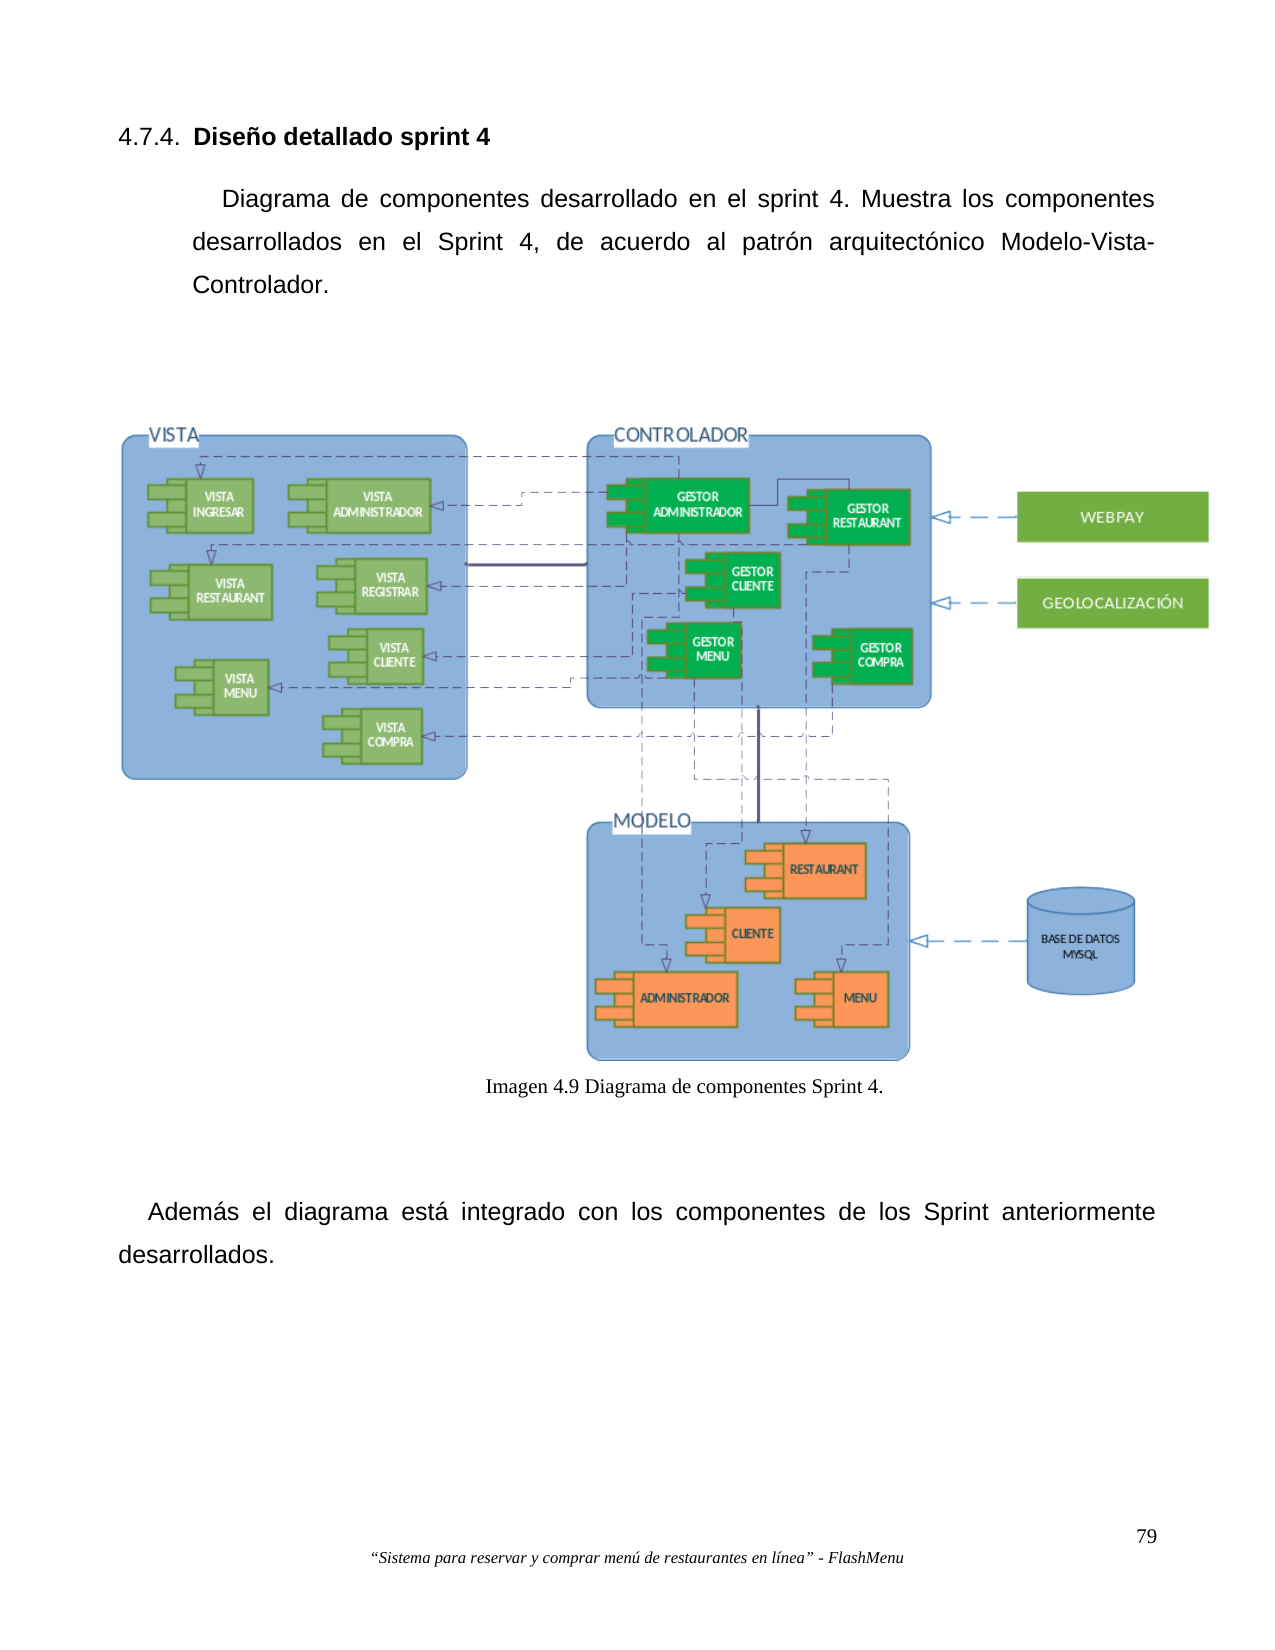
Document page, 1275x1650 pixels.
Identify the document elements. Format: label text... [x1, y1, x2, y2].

text Además el diagrama está integrado con los componentes de los Sprint anteriormente desarrollados. [118, 1197, 1157, 1268]
subtitle Diseño detallado sprint 4 [118, 122, 1157, 151]
text Diagrama de componentes desarrollado en el sprint 4. Muestra los componentes desarrollados en el Sprint 4, de acuerdo al patrón arquitectónico Modelo-Vista-Controlador. [192, 184, 1157, 299]
